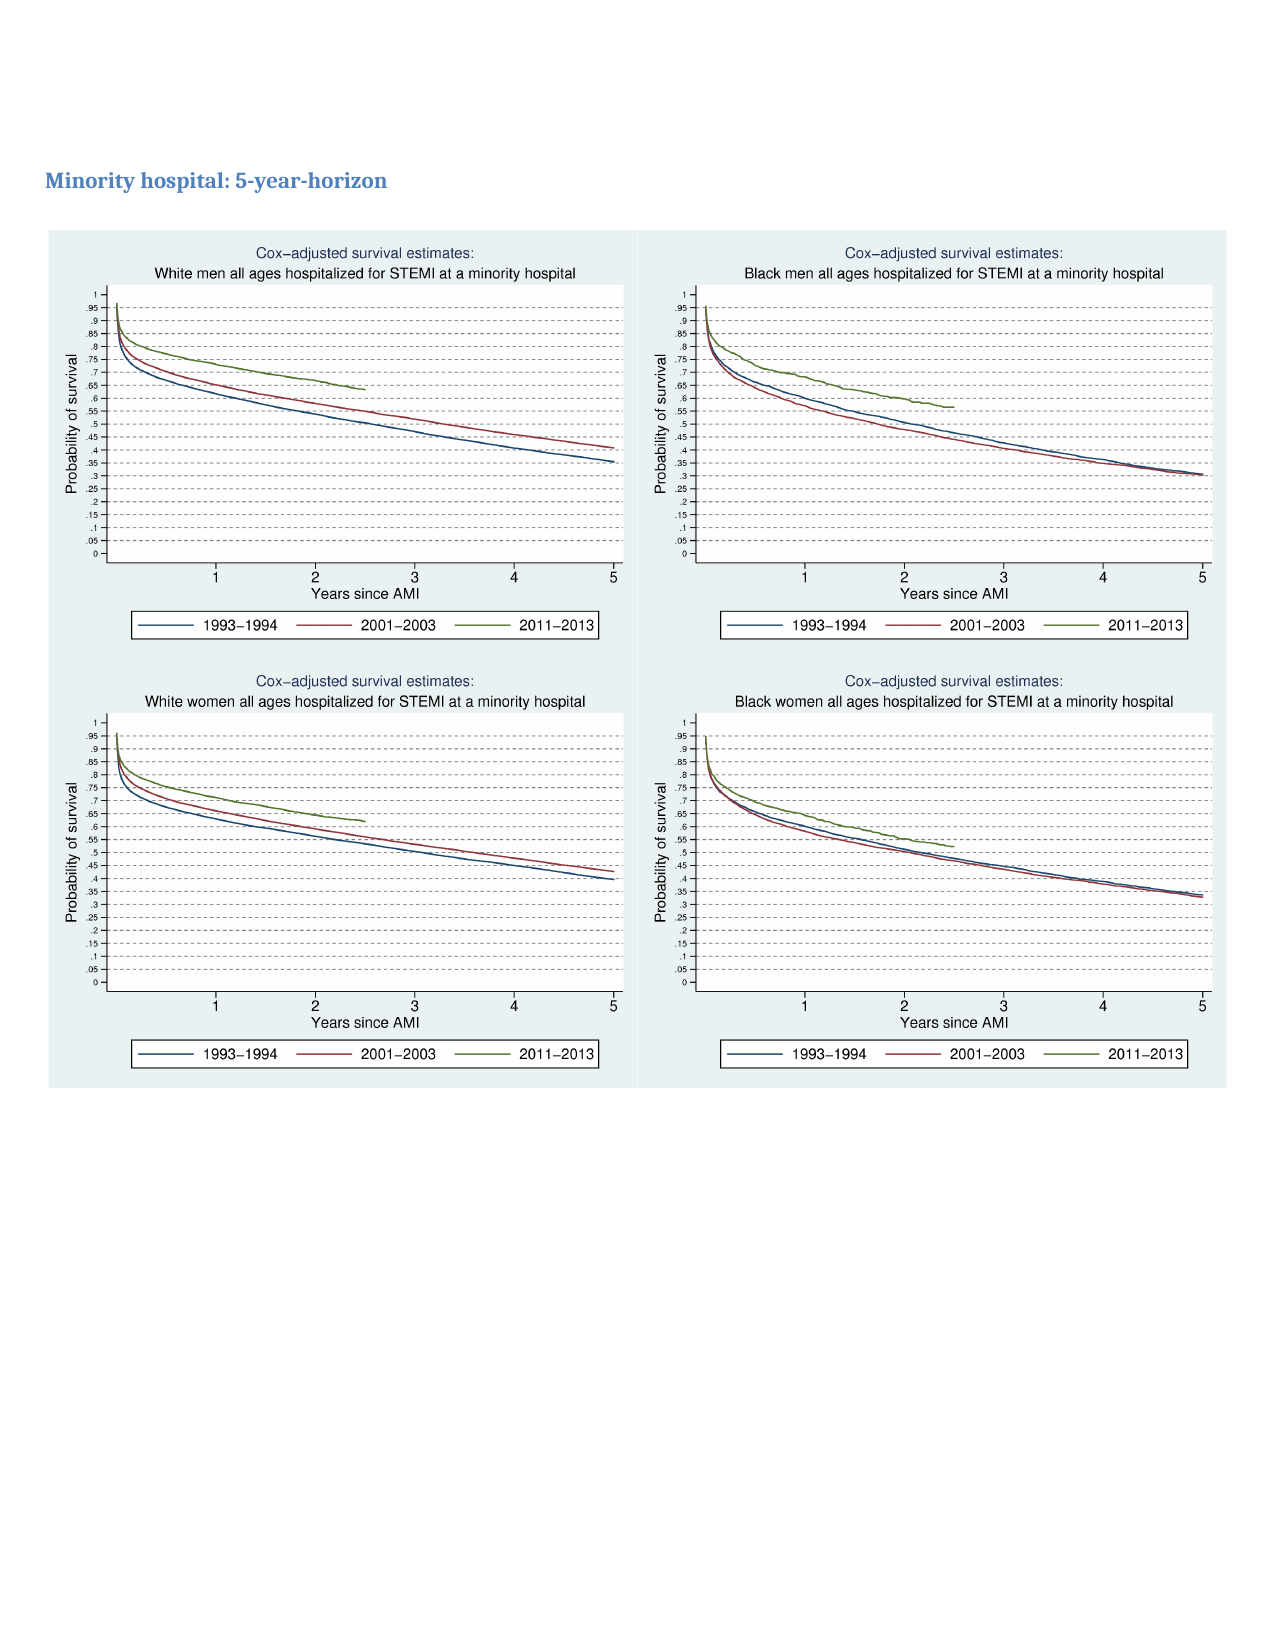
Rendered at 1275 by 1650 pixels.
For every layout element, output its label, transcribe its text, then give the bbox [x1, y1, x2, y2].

subtitle Minority hospital: 5-year-horizon [45, 168, 1230, 194]
picture [48, 230, 1227, 1088]
